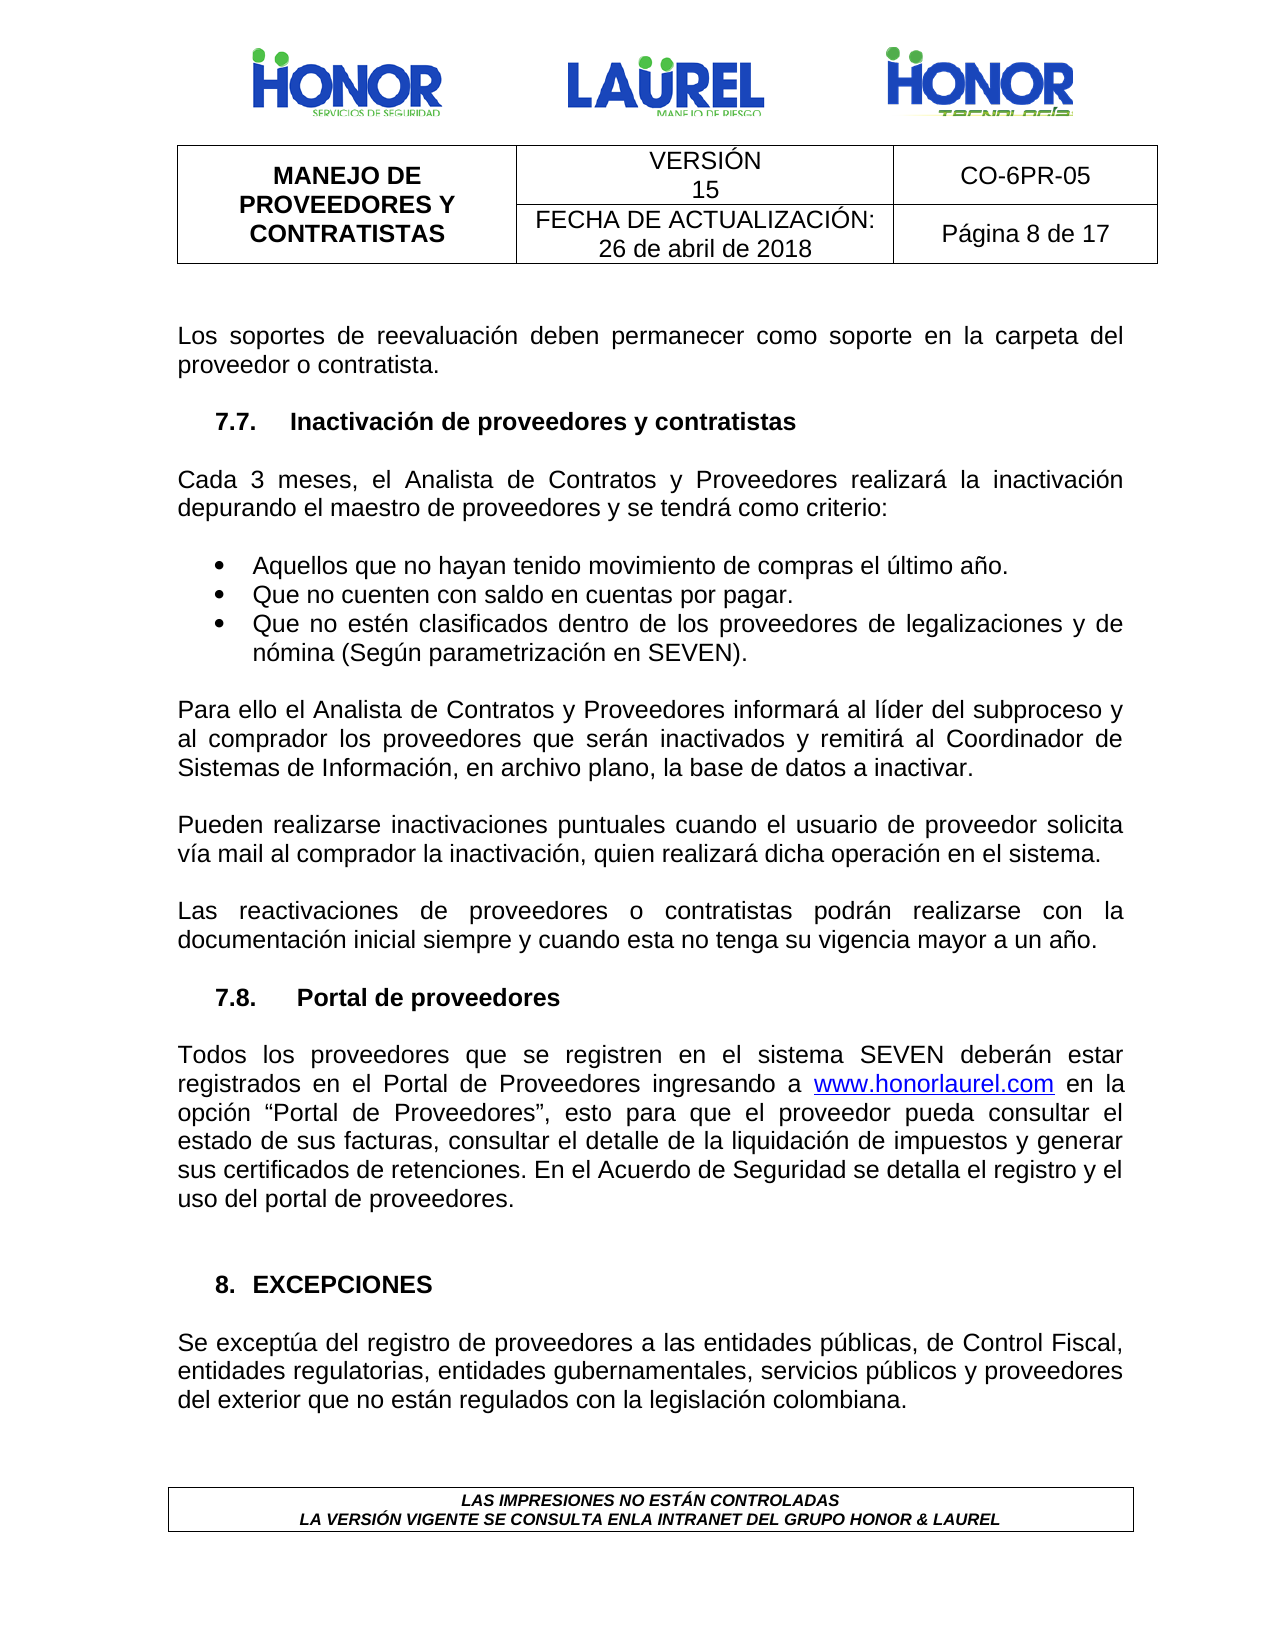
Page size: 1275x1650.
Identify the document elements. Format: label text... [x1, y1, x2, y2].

text Cada 3 meses, el Analista de Contratos y Proveedores realizará la inactivación depurando el maestro de proveedores y se tendrá como criterio: [177, 465, 1125, 522]
list Que no estén clasificados dentro de los proveedores de legalizaciones y de nómina (Según parametrización en SEVEN). [215, 609, 1125, 666]
text Las reactivaciones de proveedores o contratistas podrán realizarse con la documentación inicial siempre y cuando esta no tenga su vigencia mayor a un año. [177, 896, 1125, 954]
text Se exceptúa del registro de proveedores a las entidades públicas, de Control Fiscal, entidades regulatorias, entidades gubernamentales, servicios públicos y proveedores del exterior que no están regulados con la legislación colombiana. [177, 1327, 1125, 1414]
subtitle Portal de proveedores [215, 982, 1125, 1011]
picture [251, 47, 1072, 116]
text Para ello el Analista de Contratos y Proveedores informará al líder del subproceso y al comprador los proveedores que serán inactivados y remitirá al Coordinador de Sistemas de Información, en archivo plano, la base de datos a inactivar. [177, 695, 1125, 781]
list Que no cuenten con saldo en cuentas por pagar. [215, 580, 1125, 609]
list Aquellos que no hayan tenido movimiento de compras el último año. [215, 551, 1125, 580]
subtitle Inactivación de proveedores y contratistas [215, 407, 1125, 436]
text Pueden realizarse inactivaciones puntuales cuando el usuario de proveedor solicita vía mail al comprador la inactivación, quien realizará dicha operación en el sistema. [177, 810, 1125, 867]
subtitle EXCEPCIONES [215, 1270, 1125, 1299]
text Los soportes de reevaluación deben permanecer como soporte en la carpeta del proveedor o contratista. [177, 321, 1125, 378]
text Todos los proveedores que se registren en el sistema SEVEN deberán estar registrados en el Portal de Proveedores ingresando a www.honorlaurel.com en la opción “Portal de Proveedores”, esto para que el proveedor pueda consultar el estado de sus facturas, consultar el detalle de la liquidación de impuestos y generar sus certificados de retenciones. En el Acuerdo de Seguridad se detalla el registro y el uso del portal de proveedores. [177, 1040, 1125, 1212]
